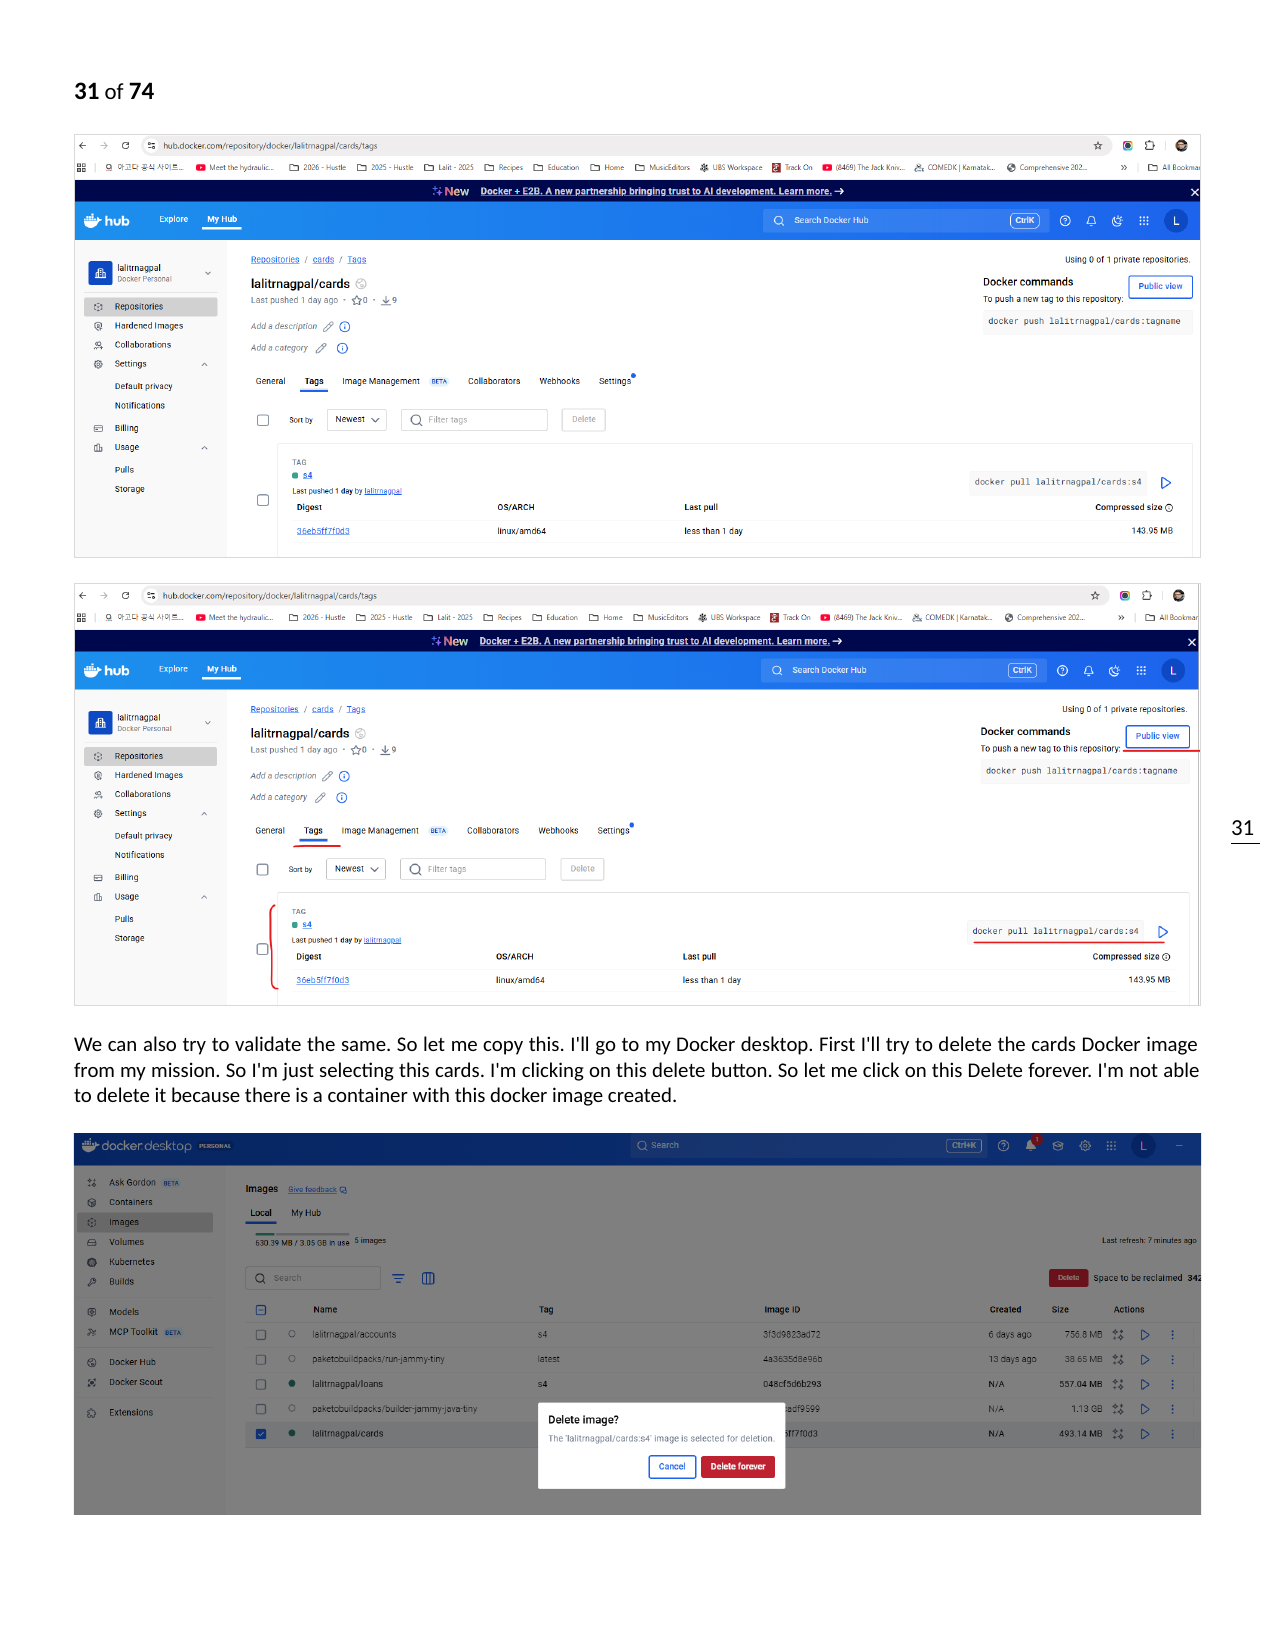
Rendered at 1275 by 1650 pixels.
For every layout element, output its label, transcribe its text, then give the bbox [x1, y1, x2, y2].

picture [73, 1133, 1202, 1515]
text We can also try to validate the same. So let me copy this. I'll go to my Docker desktop. First I'll try to delete the cards Docker image from my mission. So I'm just selecting this cards. I'm clicking on this delete button. So let me click on this Delete forever. I'm not able to delete it because there is a container with this docker image created. [74, 1032, 1201, 1108]
picture [75, 135, 1200, 557]
picture [75, 584, 1200, 1005]
